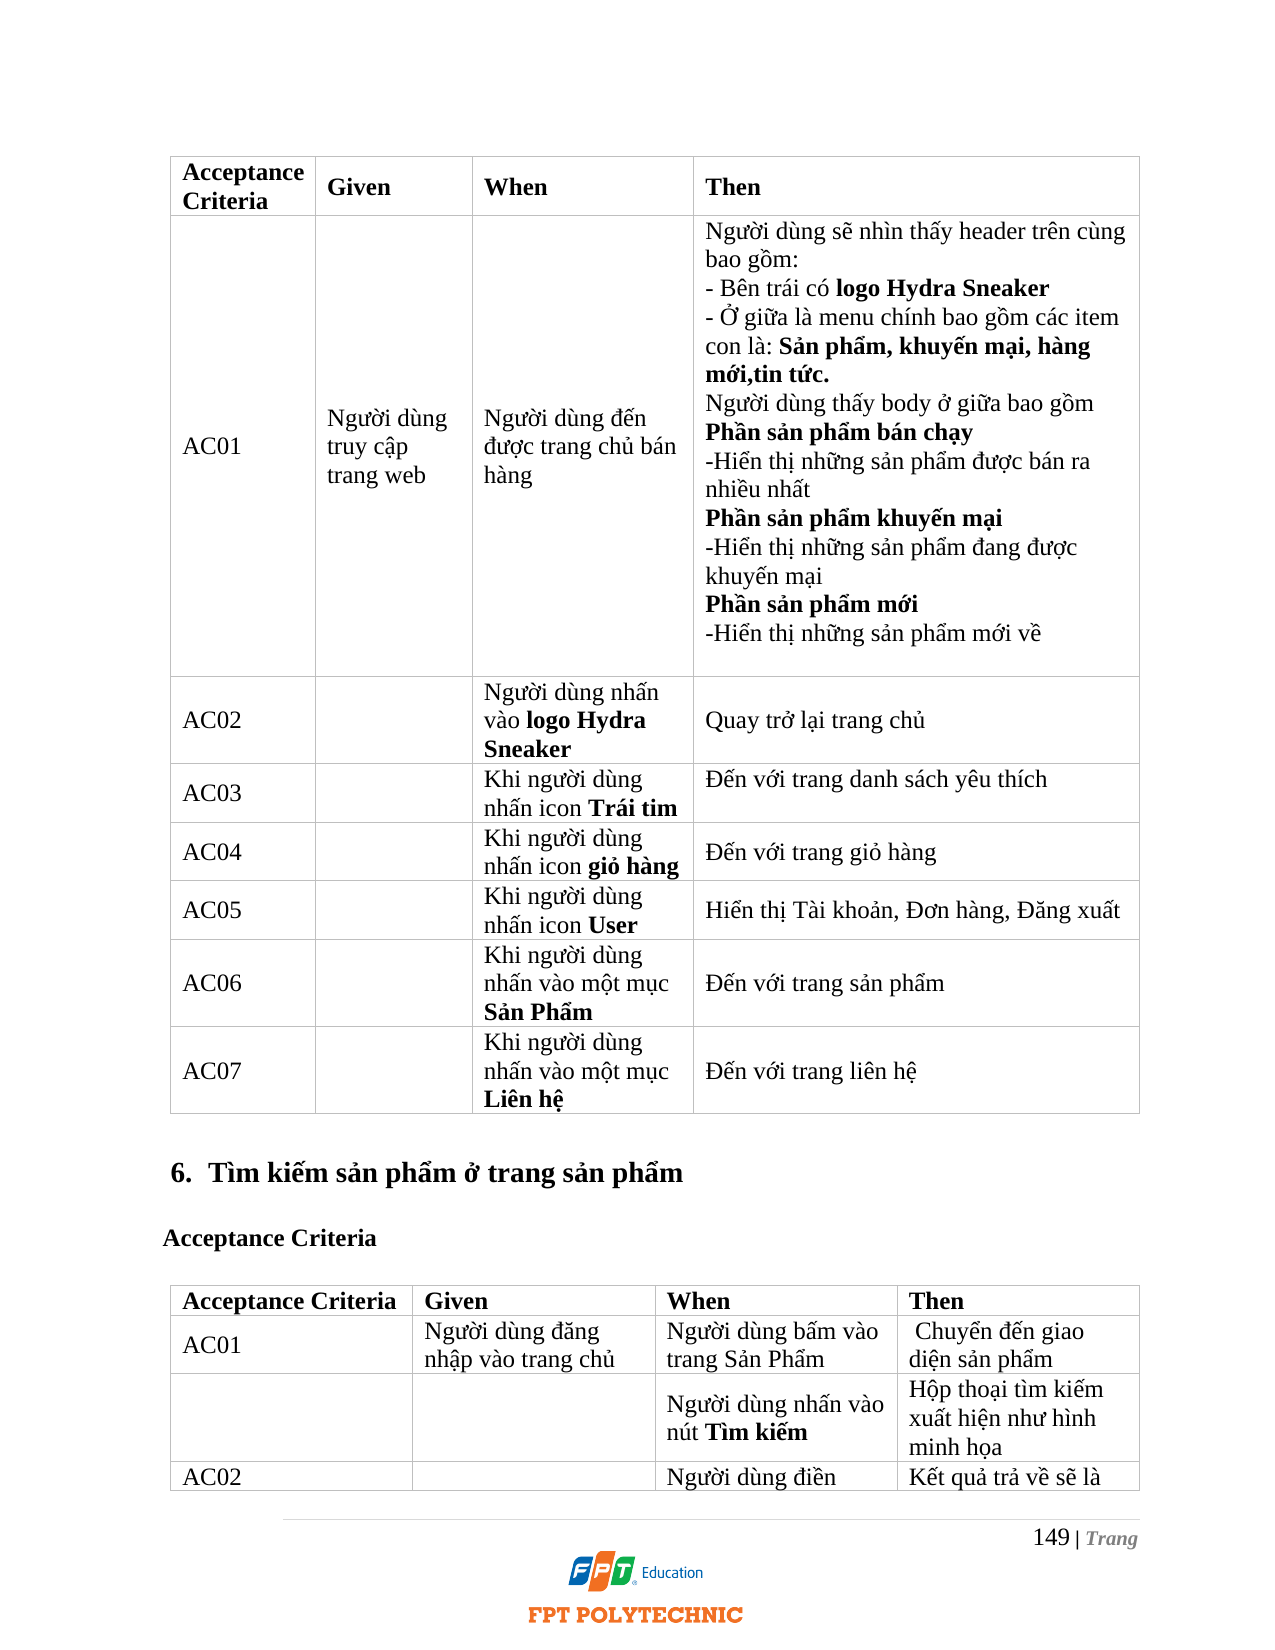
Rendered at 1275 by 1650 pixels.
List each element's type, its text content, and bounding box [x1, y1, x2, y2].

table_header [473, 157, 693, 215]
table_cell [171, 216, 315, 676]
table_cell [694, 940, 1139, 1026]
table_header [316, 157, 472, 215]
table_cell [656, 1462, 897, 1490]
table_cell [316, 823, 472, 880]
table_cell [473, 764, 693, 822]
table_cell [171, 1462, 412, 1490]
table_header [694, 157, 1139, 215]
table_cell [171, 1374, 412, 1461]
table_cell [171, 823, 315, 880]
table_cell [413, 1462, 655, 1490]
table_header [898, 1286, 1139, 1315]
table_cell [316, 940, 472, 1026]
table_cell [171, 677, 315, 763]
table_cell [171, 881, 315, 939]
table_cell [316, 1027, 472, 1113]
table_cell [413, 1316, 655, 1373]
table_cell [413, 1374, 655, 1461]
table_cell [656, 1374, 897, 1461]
picture [528, 1551, 743, 1623]
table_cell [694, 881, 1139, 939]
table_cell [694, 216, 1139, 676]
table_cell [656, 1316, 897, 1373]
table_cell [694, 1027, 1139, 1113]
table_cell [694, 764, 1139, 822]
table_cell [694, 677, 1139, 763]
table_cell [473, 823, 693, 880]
text Acceptance Criteria [162, 1223, 1140, 1251]
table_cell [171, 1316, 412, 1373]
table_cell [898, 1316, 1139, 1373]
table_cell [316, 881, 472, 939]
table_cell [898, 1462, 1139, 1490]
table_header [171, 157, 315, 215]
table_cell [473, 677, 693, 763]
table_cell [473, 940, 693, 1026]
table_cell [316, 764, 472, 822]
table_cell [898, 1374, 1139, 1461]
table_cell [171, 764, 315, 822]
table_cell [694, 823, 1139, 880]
list Tìm kiếm sản phẩm ở trang sản phẩm [170, 1156, 1140, 1189]
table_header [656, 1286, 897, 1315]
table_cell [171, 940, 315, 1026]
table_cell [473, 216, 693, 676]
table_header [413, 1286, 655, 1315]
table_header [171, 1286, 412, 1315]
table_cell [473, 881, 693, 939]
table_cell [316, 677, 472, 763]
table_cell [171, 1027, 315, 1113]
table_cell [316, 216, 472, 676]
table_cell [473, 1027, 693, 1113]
